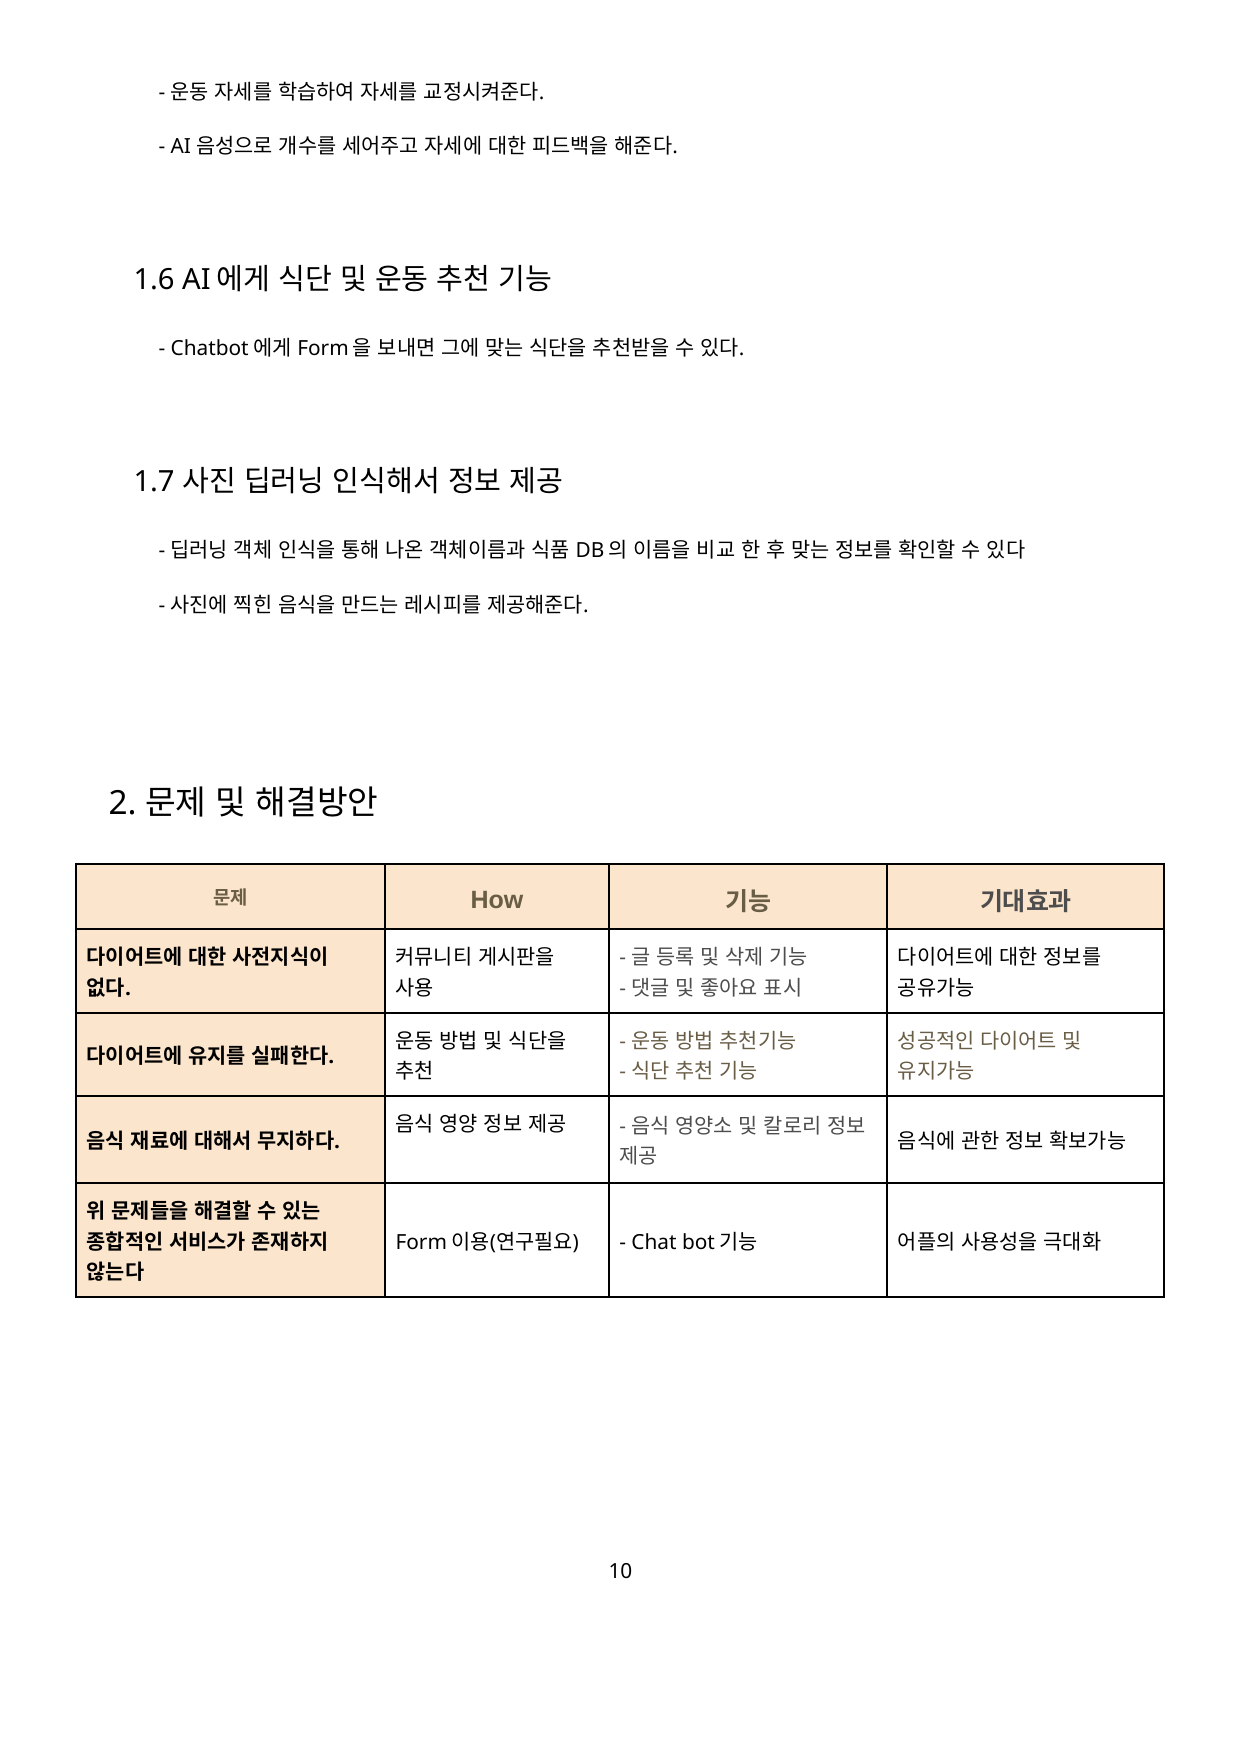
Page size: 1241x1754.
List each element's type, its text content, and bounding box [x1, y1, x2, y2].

table_header 기능 [610, 865, 886, 928]
table_cell 운동 방법 및 식단을 추천 [386, 1014, 608, 1095]
table_cell 다이어트에 대한 정보를 공유가능 [888, 930, 1163, 1012]
text - AI 음성으로 개수를 세어주고 자세에 대한 피드백을 해준다. [75, 129, 1165, 160]
table_cell - 음식 영양소 및 칼로리 정보 제공 [610, 1097, 886, 1182]
text 1.7 사진 딥러닝 인식해서 정보 제공 [75, 457, 1165, 500]
table_header 문제 [77, 865, 384, 928]
table_cell - 글 등록 및 삭제 기능 - 댓글 및 좋아요 표시 [610, 930, 886, 1012]
text - 딥러닝 객체 인식을 통해 나온 객체이름과 식품 DB의 이름을 비교 한 후 맞는 정보를 확인할 수 있다 [75, 534, 1165, 564]
table_cell - Chat bot기능 [610, 1184, 886, 1296]
table_cell - 운동 방법 추천기능 - 식단 추천 기능 [610, 1014, 886, 1095]
text - Chatbot에게 Form을 보내면 그에 맞는 식단을 추천받을 수 있다. [75, 332, 1165, 362]
table_cell 음식에 관한 정보 확보가능 [888, 1097, 1163, 1182]
table_cell 위 문제들을 해결할 수 있는 종합적인 서비스가 존재하지 않는다 [77, 1184, 384, 1296]
table_cell 다이어트에 유지를 실패한다. [77, 1014, 384, 1095]
table_header 기대효과 [888, 865, 1163, 928]
table_cell 다이어트에 대한 사전지식이 없다. [77, 930, 384, 1012]
text 2. 문제 및 해결방안 [75, 775, 1165, 824]
table_cell 성공적인 다이어트 및 유지가능 [888, 1014, 1163, 1095]
text - 사진에 찍힌 음식을 만드는 레시피를 제공해준다. [75, 588, 1165, 618]
table_cell 커뮤니티 게시판을 사용 [386, 930, 608, 1012]
table_header How [386, 865, 608, 928]
table_cell 어플의 사용성을 극대화 [888, 1184, 1163, 1296]
table_cell 음식 영양 정보 제공 [386, 1097, 608, 1182]
table_cell Form이용(연구필요) [386, 1184, 608, 1296]
text 1.6 AI에게 식단 및 운동 추천 기능 [75, 255, 1165, 298]
text - 운동 자세를 학습하여 자세를 교정시켜준다. [75, 75, 1165, 105]
table_cell 음식 재료에 대해서 무지하다. [77, 1097, 384, 1182]
